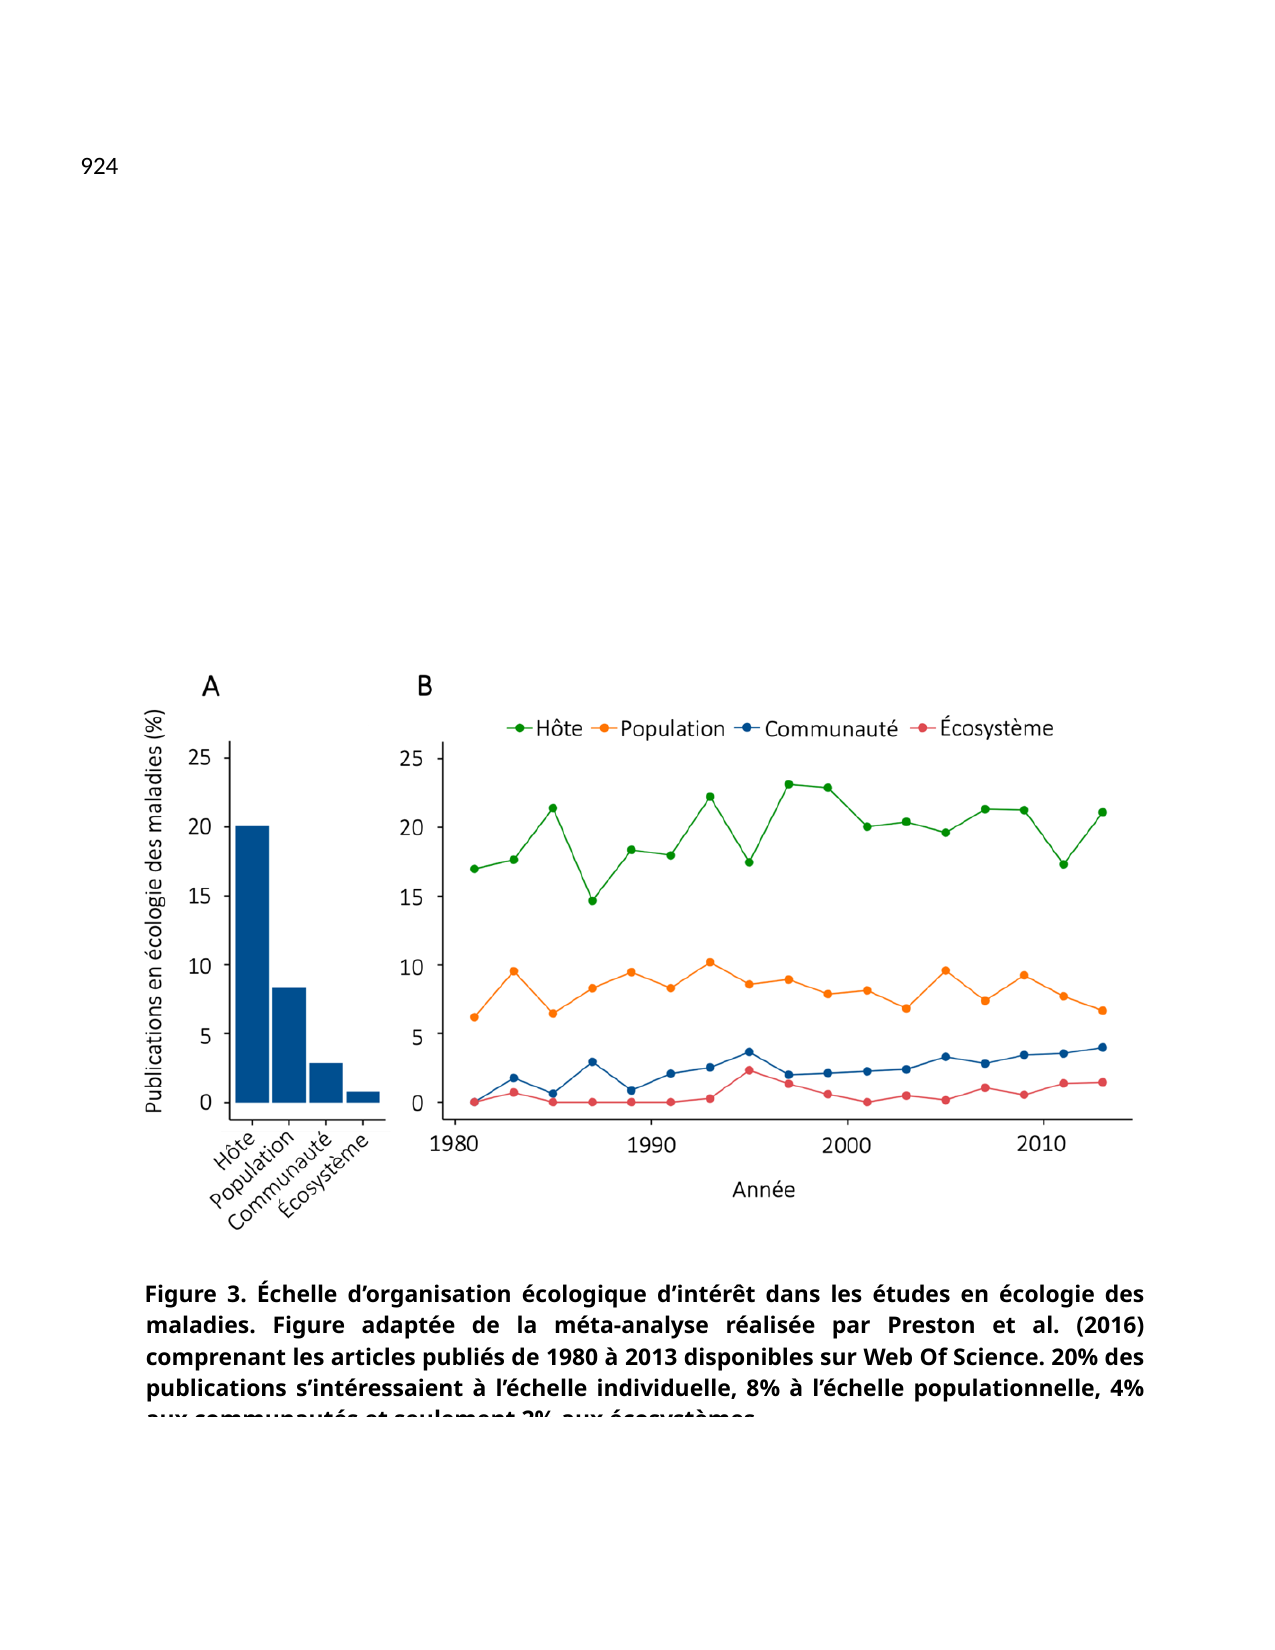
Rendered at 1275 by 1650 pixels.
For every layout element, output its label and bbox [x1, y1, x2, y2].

picture [129, 654, 1141, 1258]
